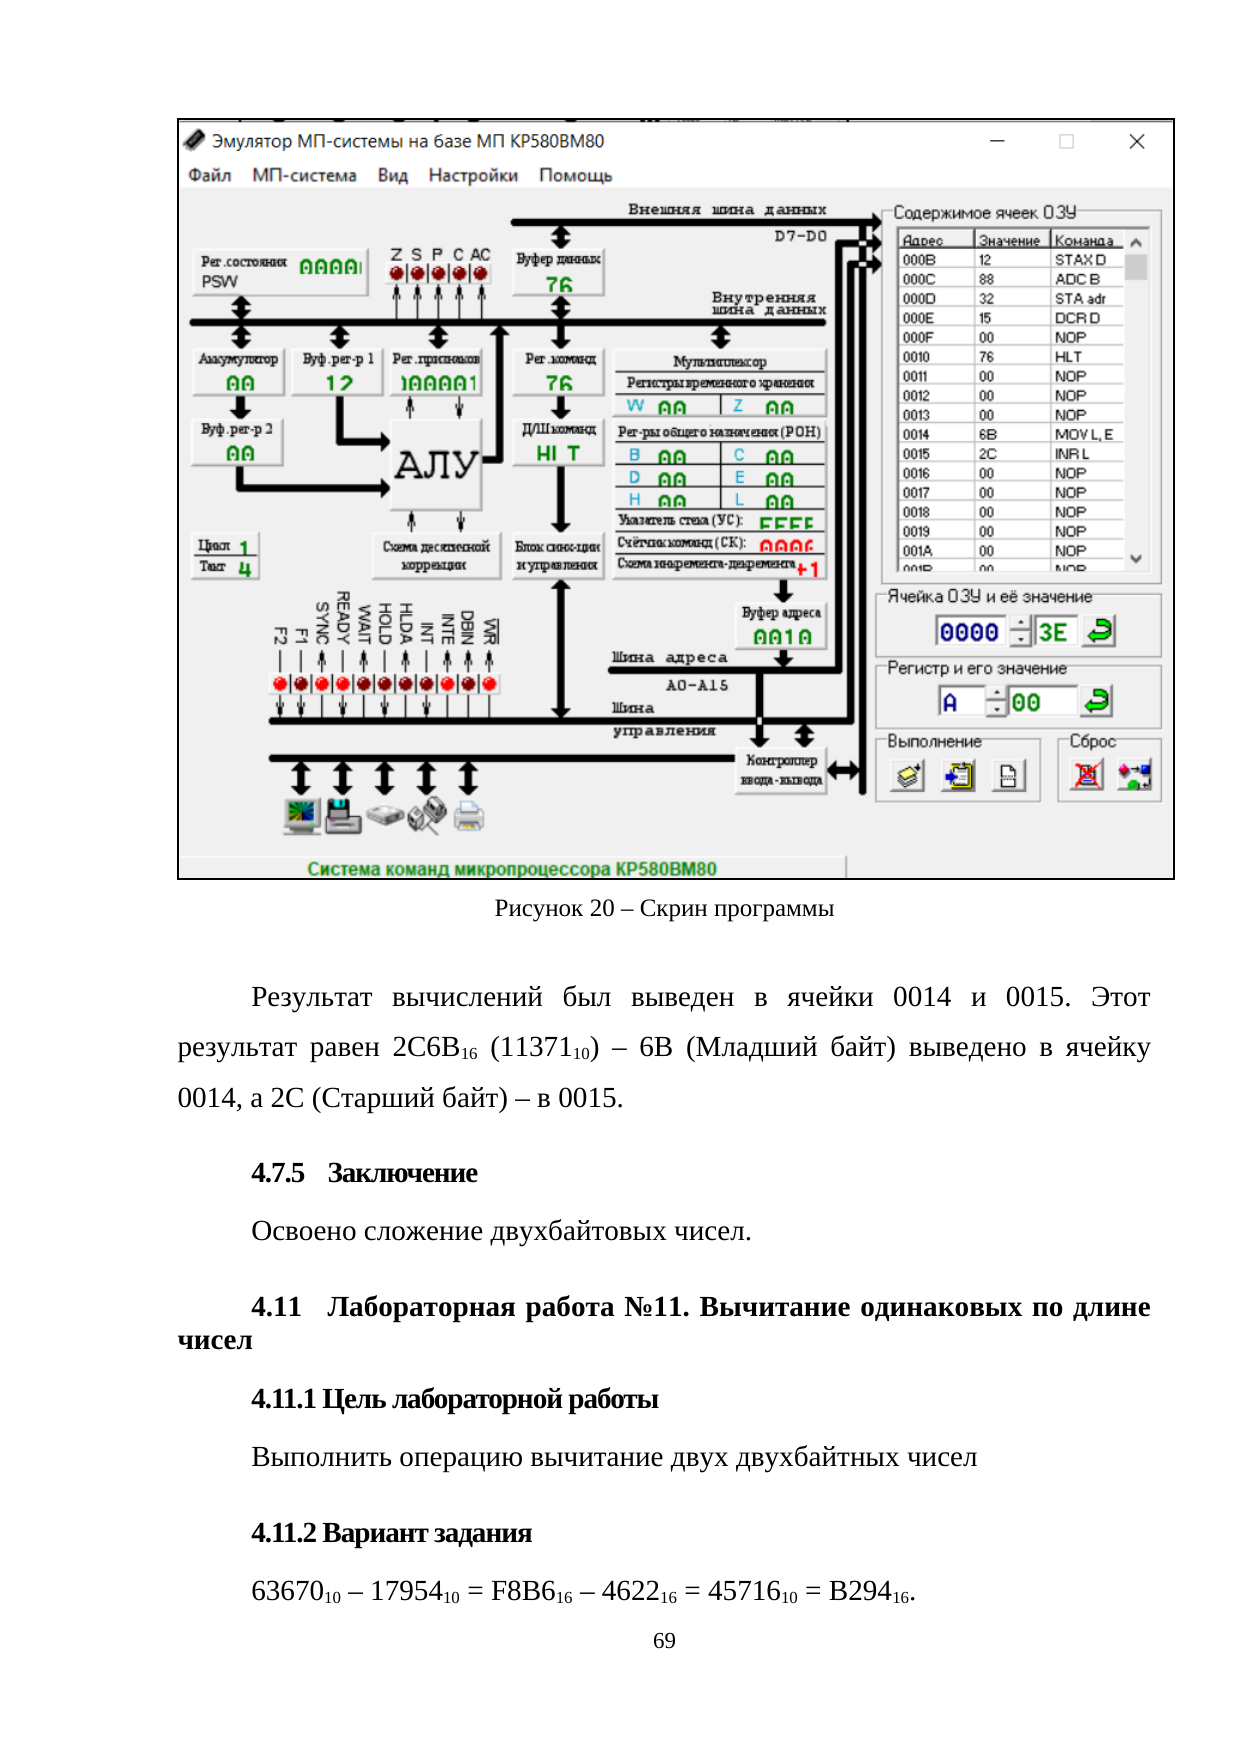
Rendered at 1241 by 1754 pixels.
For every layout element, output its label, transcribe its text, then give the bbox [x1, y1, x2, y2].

text Результат вычислений был выведен в ячейки 0014 и 0015. Этот результат равен 2C6B16 (1137110) – 6B (Младший байт) выведено в ячейку 0014, а 2C (Старший байт) – в 0015. [177, 979, 1152, 1113]
title 4.7.5 Заключение [177, 1155, 1152, 1188]
text Выполнить операцию вычитание двух двухбайтных чисел [177, 1439, 1152, 1473]
title 4.11.2 Вариант задания [177, 1515, 1152, 1548]
title 4.11.1 Цель лабораторной работы [177, 1381, 1152, 1414]
text Освоено сложение двухбайтовых чисел. [177, 1213, 1152, 1247]
text Рисунок 20 – Скрин программы [177, 893, 1152, 922]
text 6367010 – 1795410 = F8B616 – 462216 = 4571610 = B29416. [177, 1573, 1152, 1607]
picture [179, 120, 1173, 878]
subtitle Лабораторная работа №11. Вычитание одинаковых по длине чисел [177, 1289, 1152, 1356]
